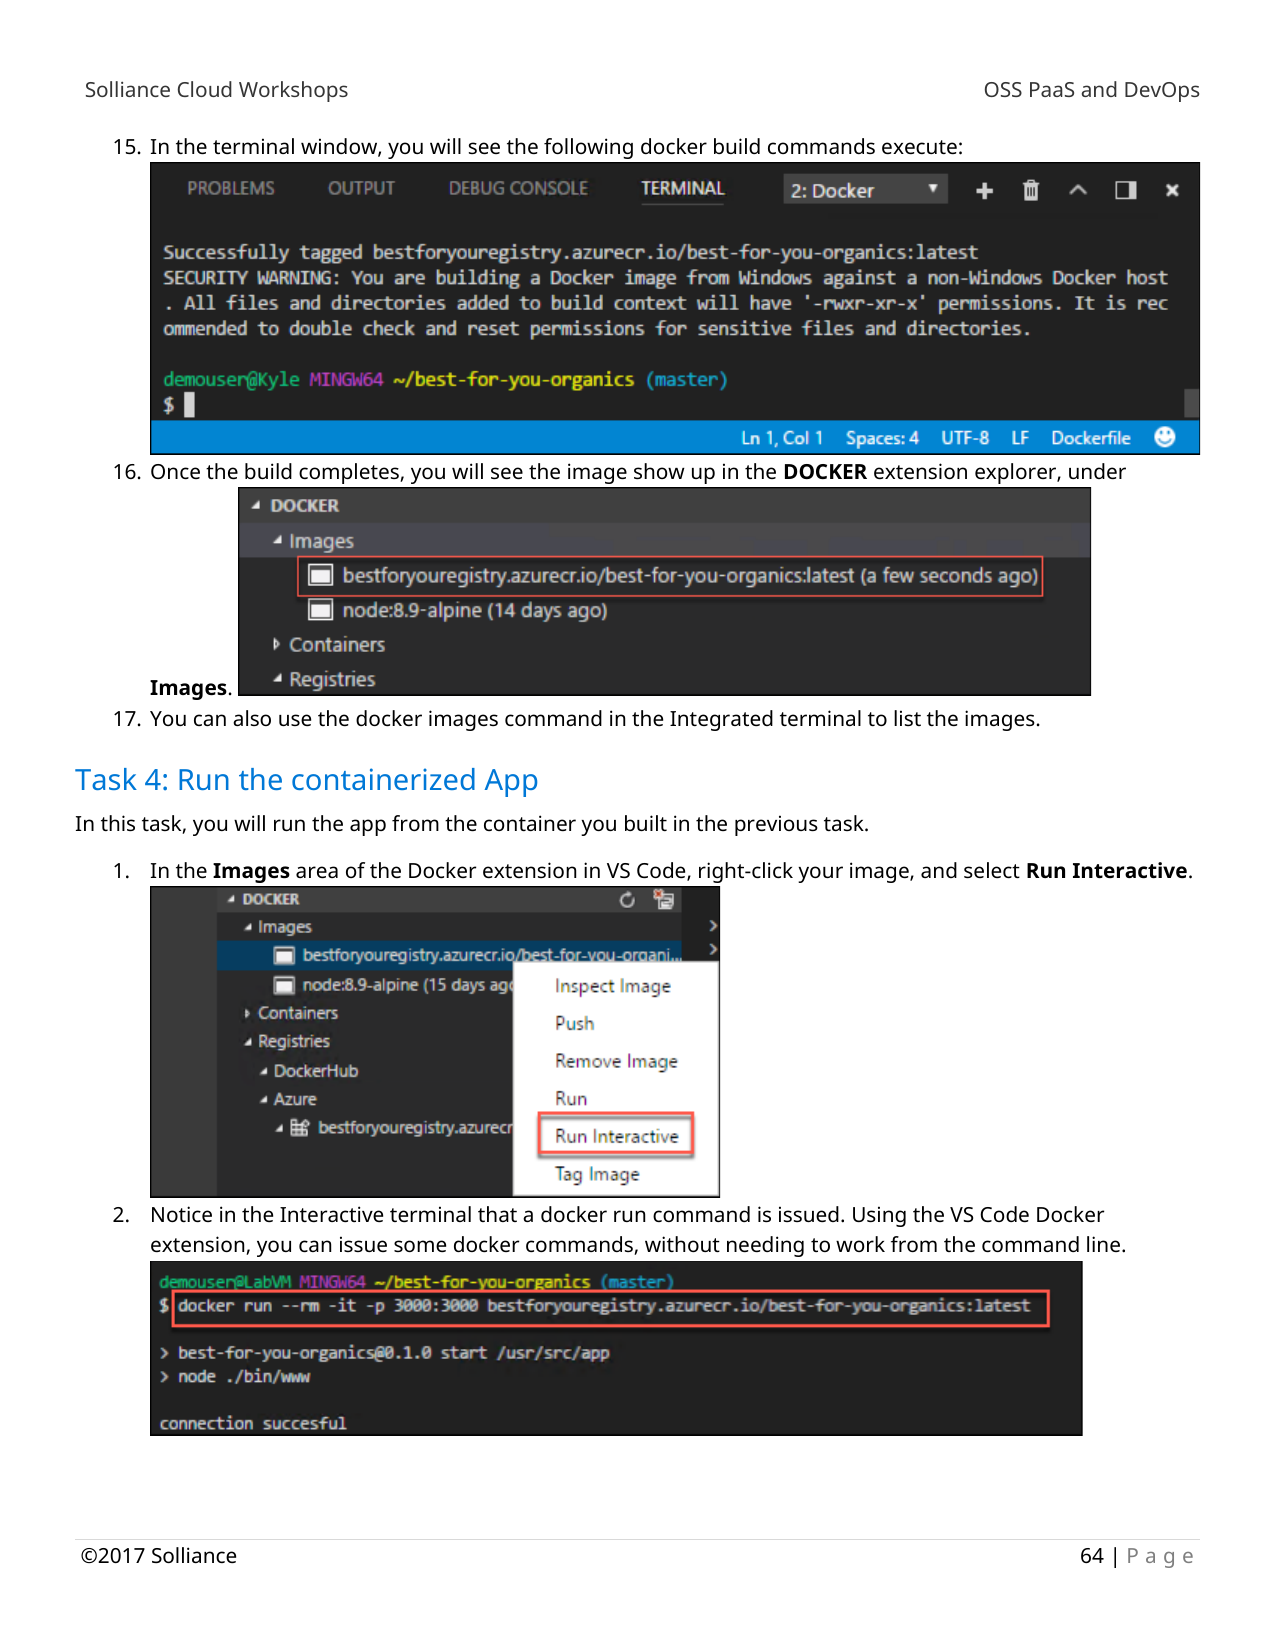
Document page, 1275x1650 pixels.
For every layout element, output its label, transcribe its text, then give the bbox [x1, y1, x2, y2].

text In this task, you will run the app from the container you built in the previous task. [75, 809, 1200, 837]
picture [150, 886, 721, 1198]
picture [150, 1261, 1083, 1436]
list You can also use the docker images command in the Integrated terminal to list the images. [112, 704, 1200, 732]
picture [238, 487, 1092, 696]
subtitle Task 4: Run the containerized App [75, 759, 1200, 799]
picture [150, 162, 1200, 455]
